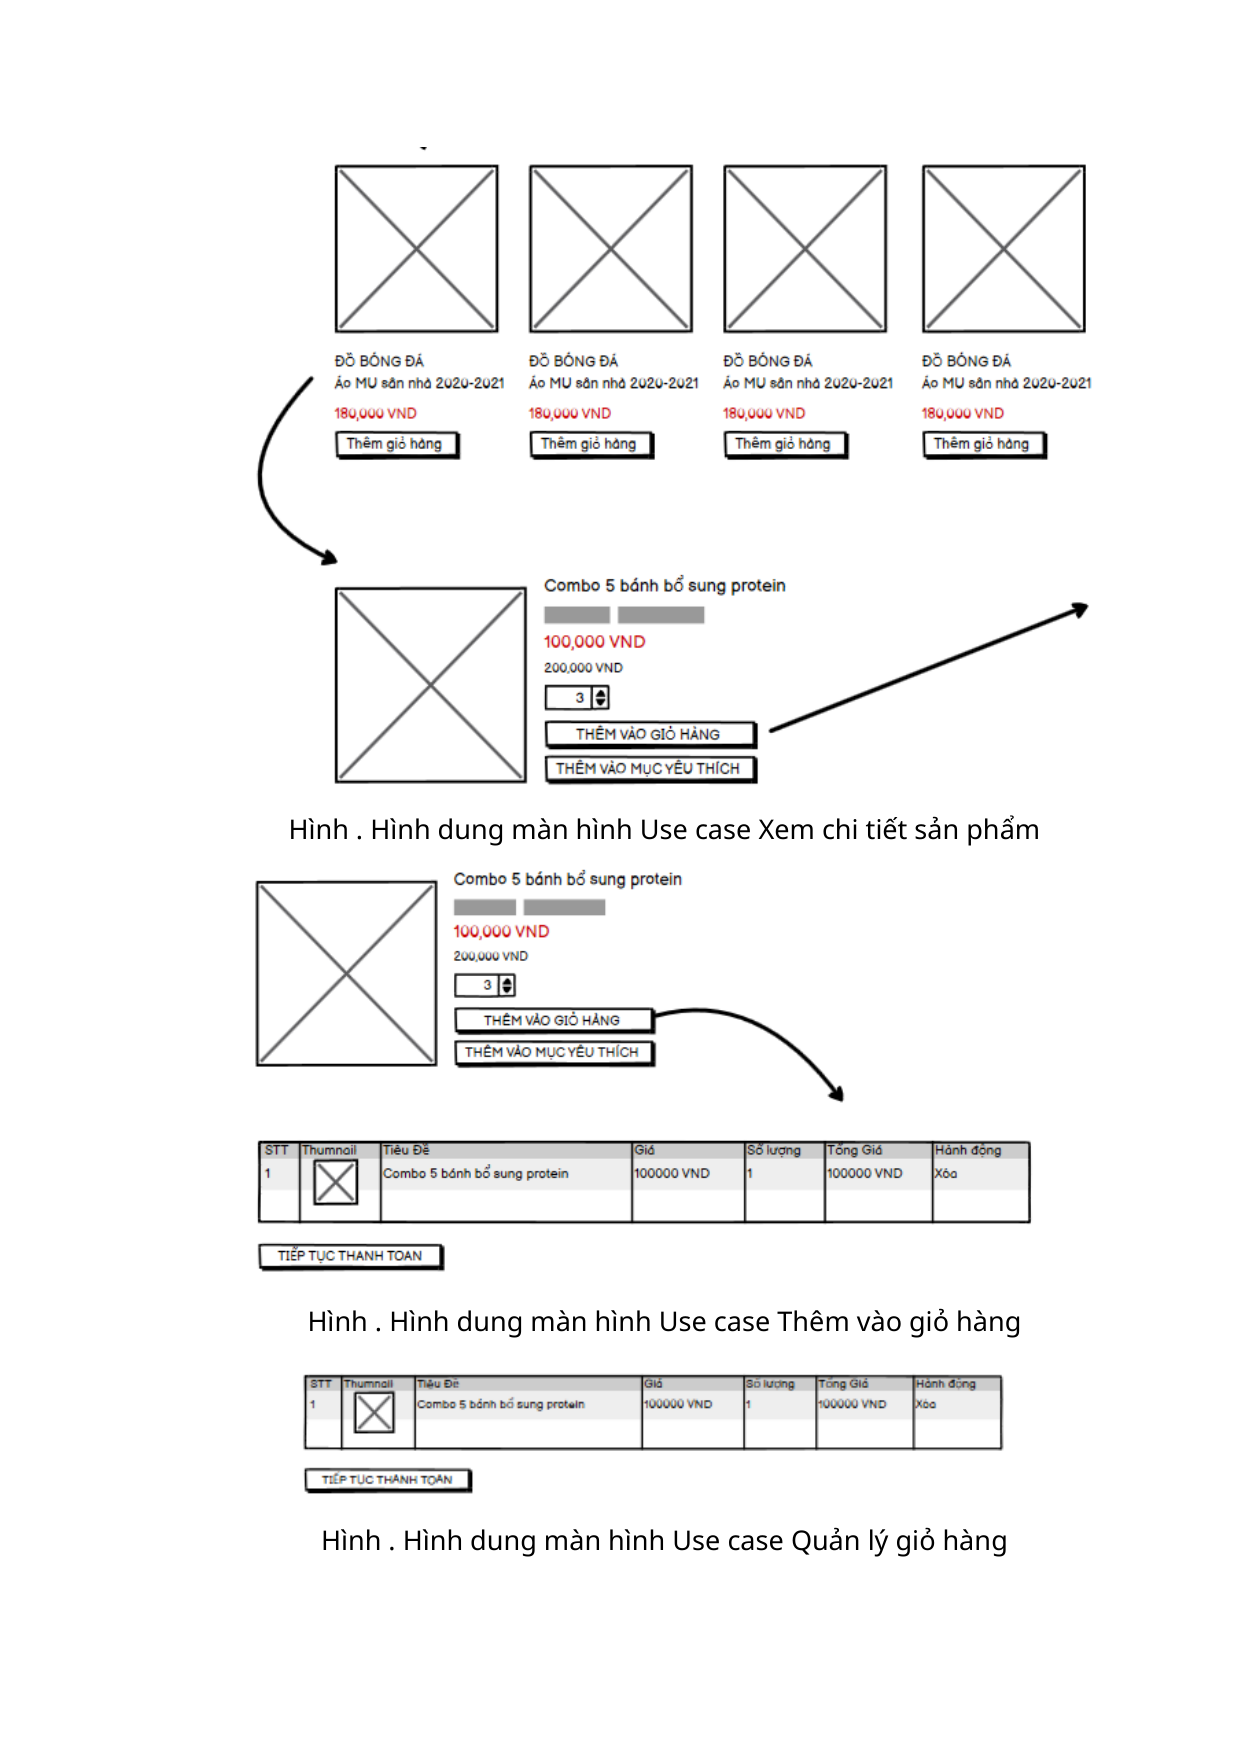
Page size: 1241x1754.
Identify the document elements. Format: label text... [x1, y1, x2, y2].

picture [206, 867, 1123, 1284]
text Hình . Hình dung màn hình Use case Thêm vào giỏ hàng [207, 1302, 1122, 1339]
picture [206, 147, 1123, 792]
text Hình . Hình dung màn hình Use case Quản lý giỏ hàng [207, 1521, 1122, 1558]
picture [280, 1358, 1049, 1503]
text Hình . Hình dung màn hình Use case Xem chi tiết sản phẩm [207, 811, 1122, 847]
